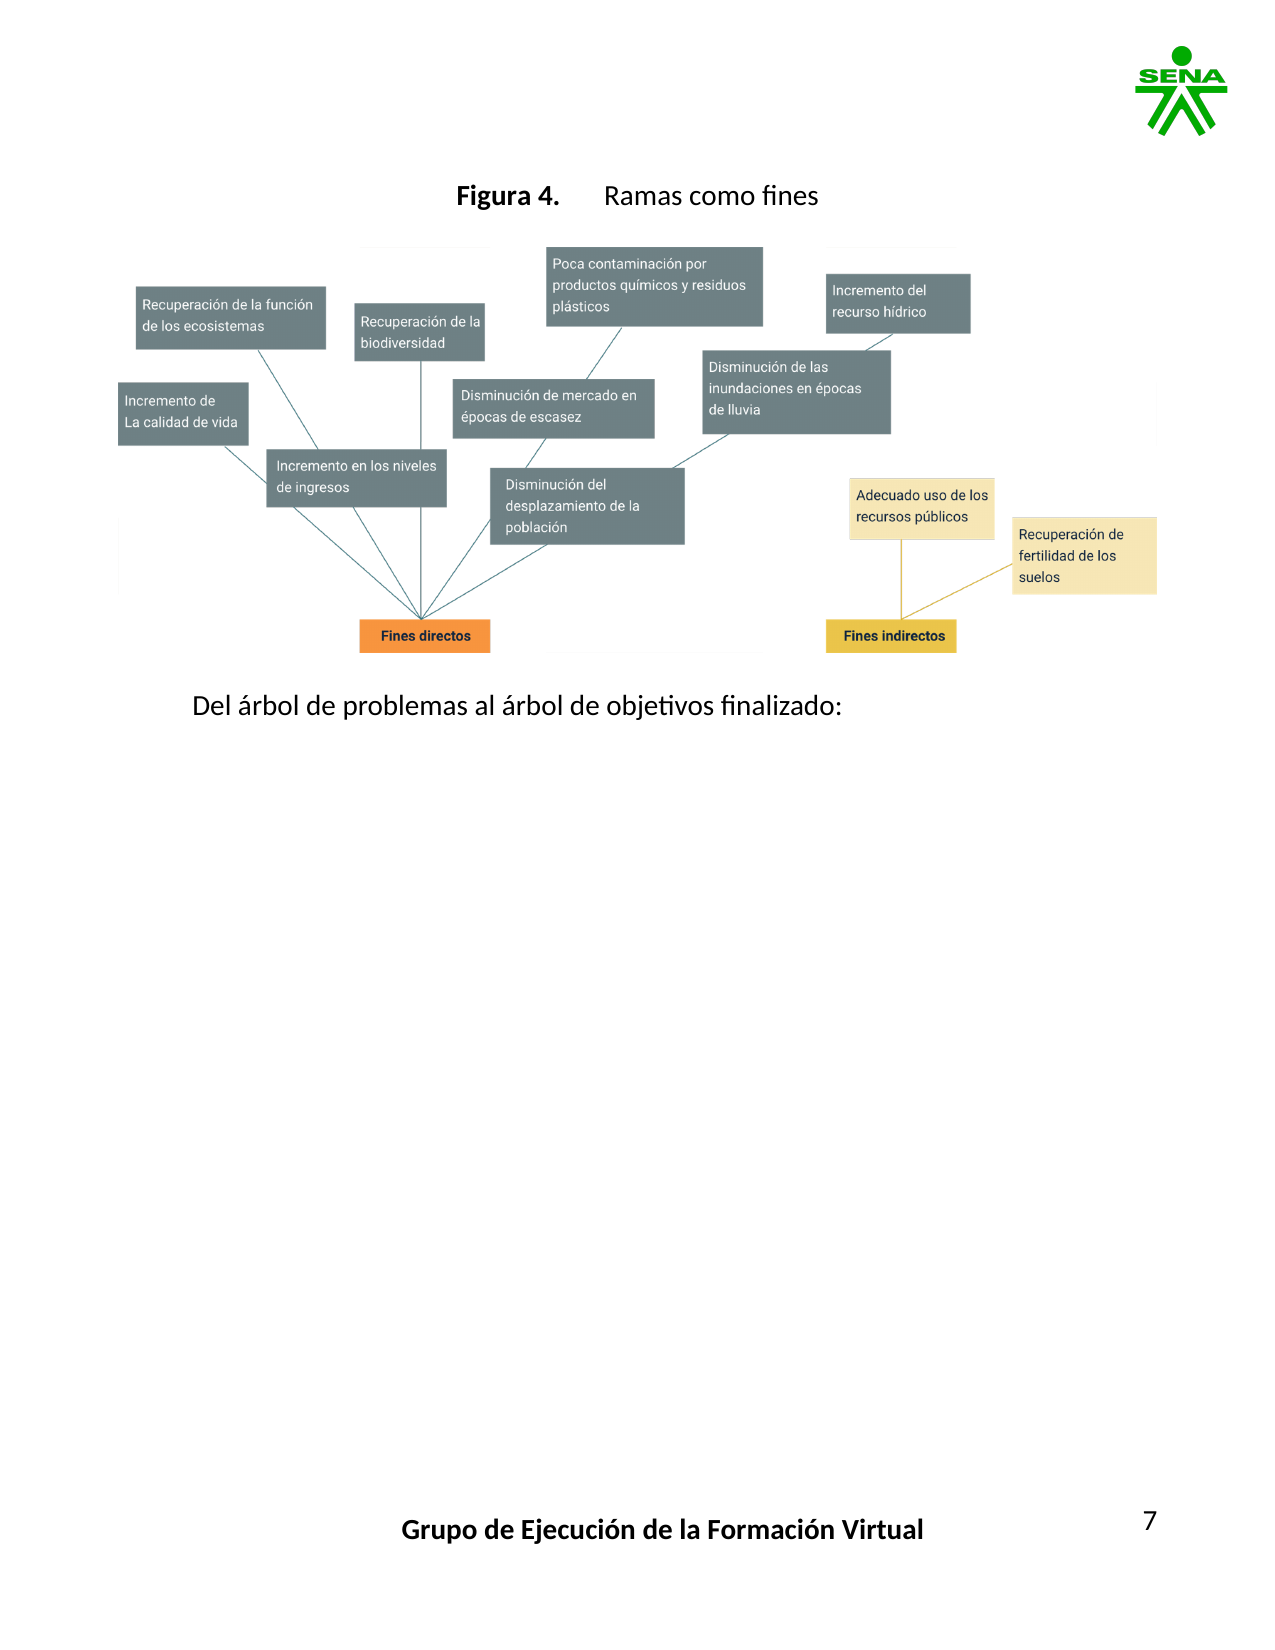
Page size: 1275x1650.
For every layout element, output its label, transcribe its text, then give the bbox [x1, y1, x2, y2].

text Ramas como fines [118, 177, 1157, 213]
picture [118, 247, 1157, 653]
text Del árbol de problemas al árbol de objetivos finalizado: [118, 687, 1157, 722]
picture [1135, 46, 1228, 136]
